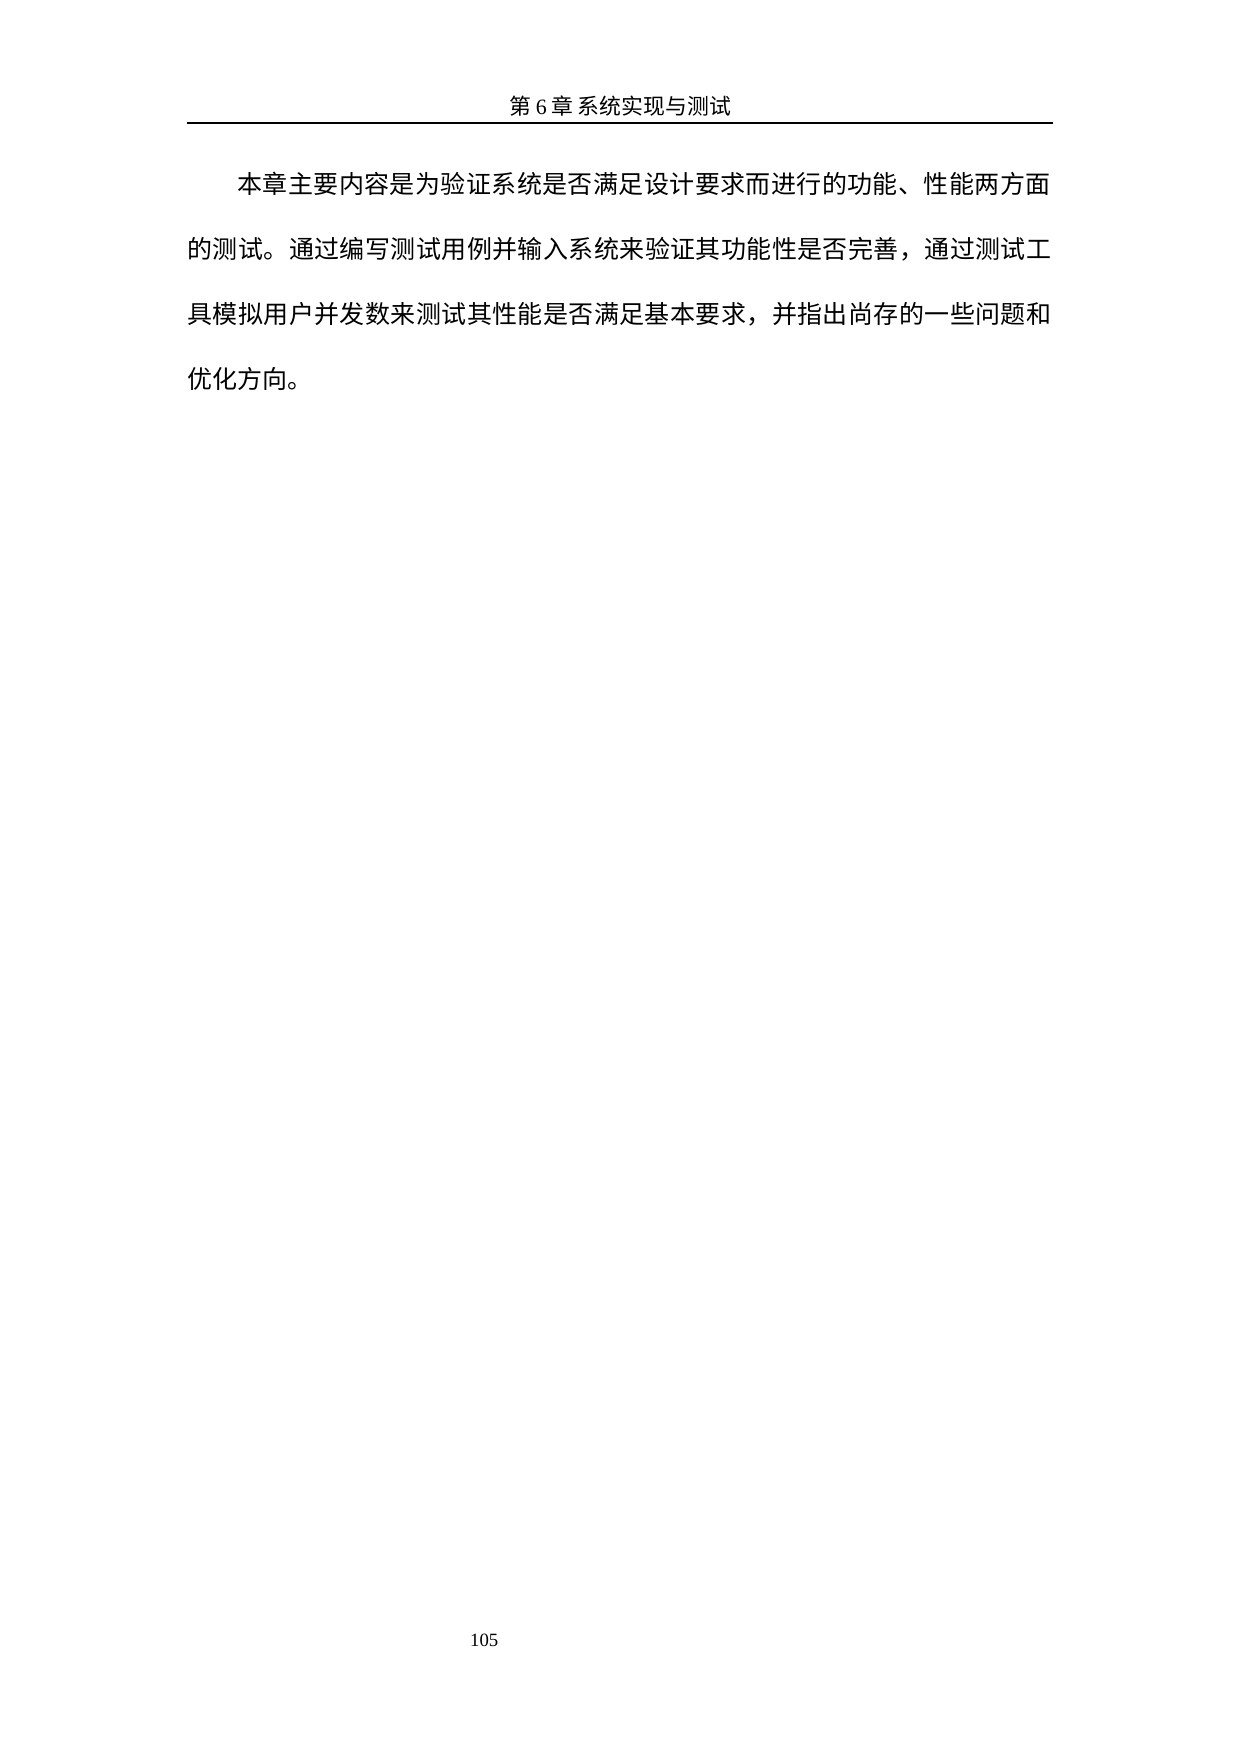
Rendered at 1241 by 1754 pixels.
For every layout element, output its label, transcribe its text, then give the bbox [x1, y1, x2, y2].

text 本章主要内容是为验证系统是否满足设计要求而进行的功能、性能两方面的测试。通过编写测试用例并输入系统来验证其功能性是否完善，通过测试工具模拟用户并发数来测试其性能是否满足基本要求，并指出尚存的一些问题和优化方向。 [187, 150, 1053, 410]
